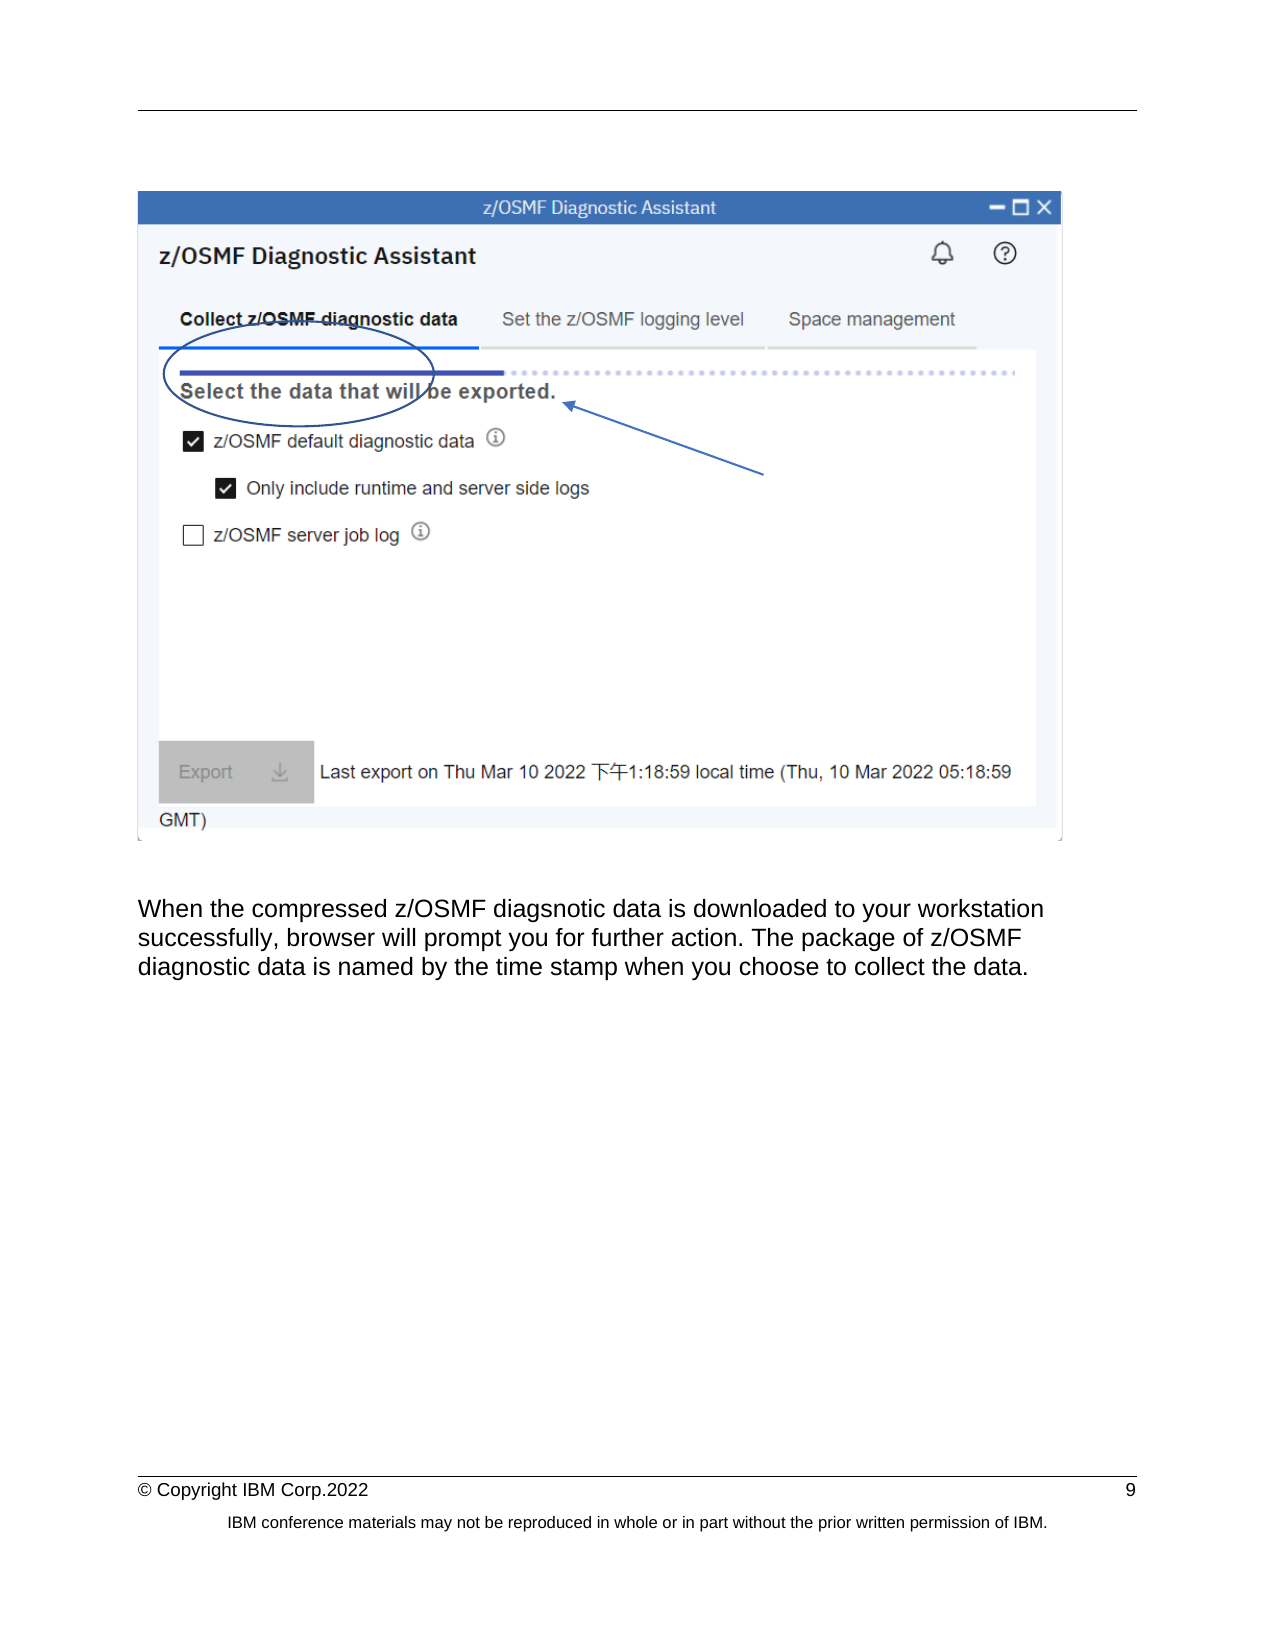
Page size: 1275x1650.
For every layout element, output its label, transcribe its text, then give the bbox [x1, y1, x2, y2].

text When the compressed z/OSMF diagsnotic data is downloaded to your workstation successfully, browser will prompt you for further action. The package of z/OSMF diagnostic data is named by the time stamp when you choose to collect the data. [138, 894, 1137, 980]
picture [137, 191, 1063, 841]
